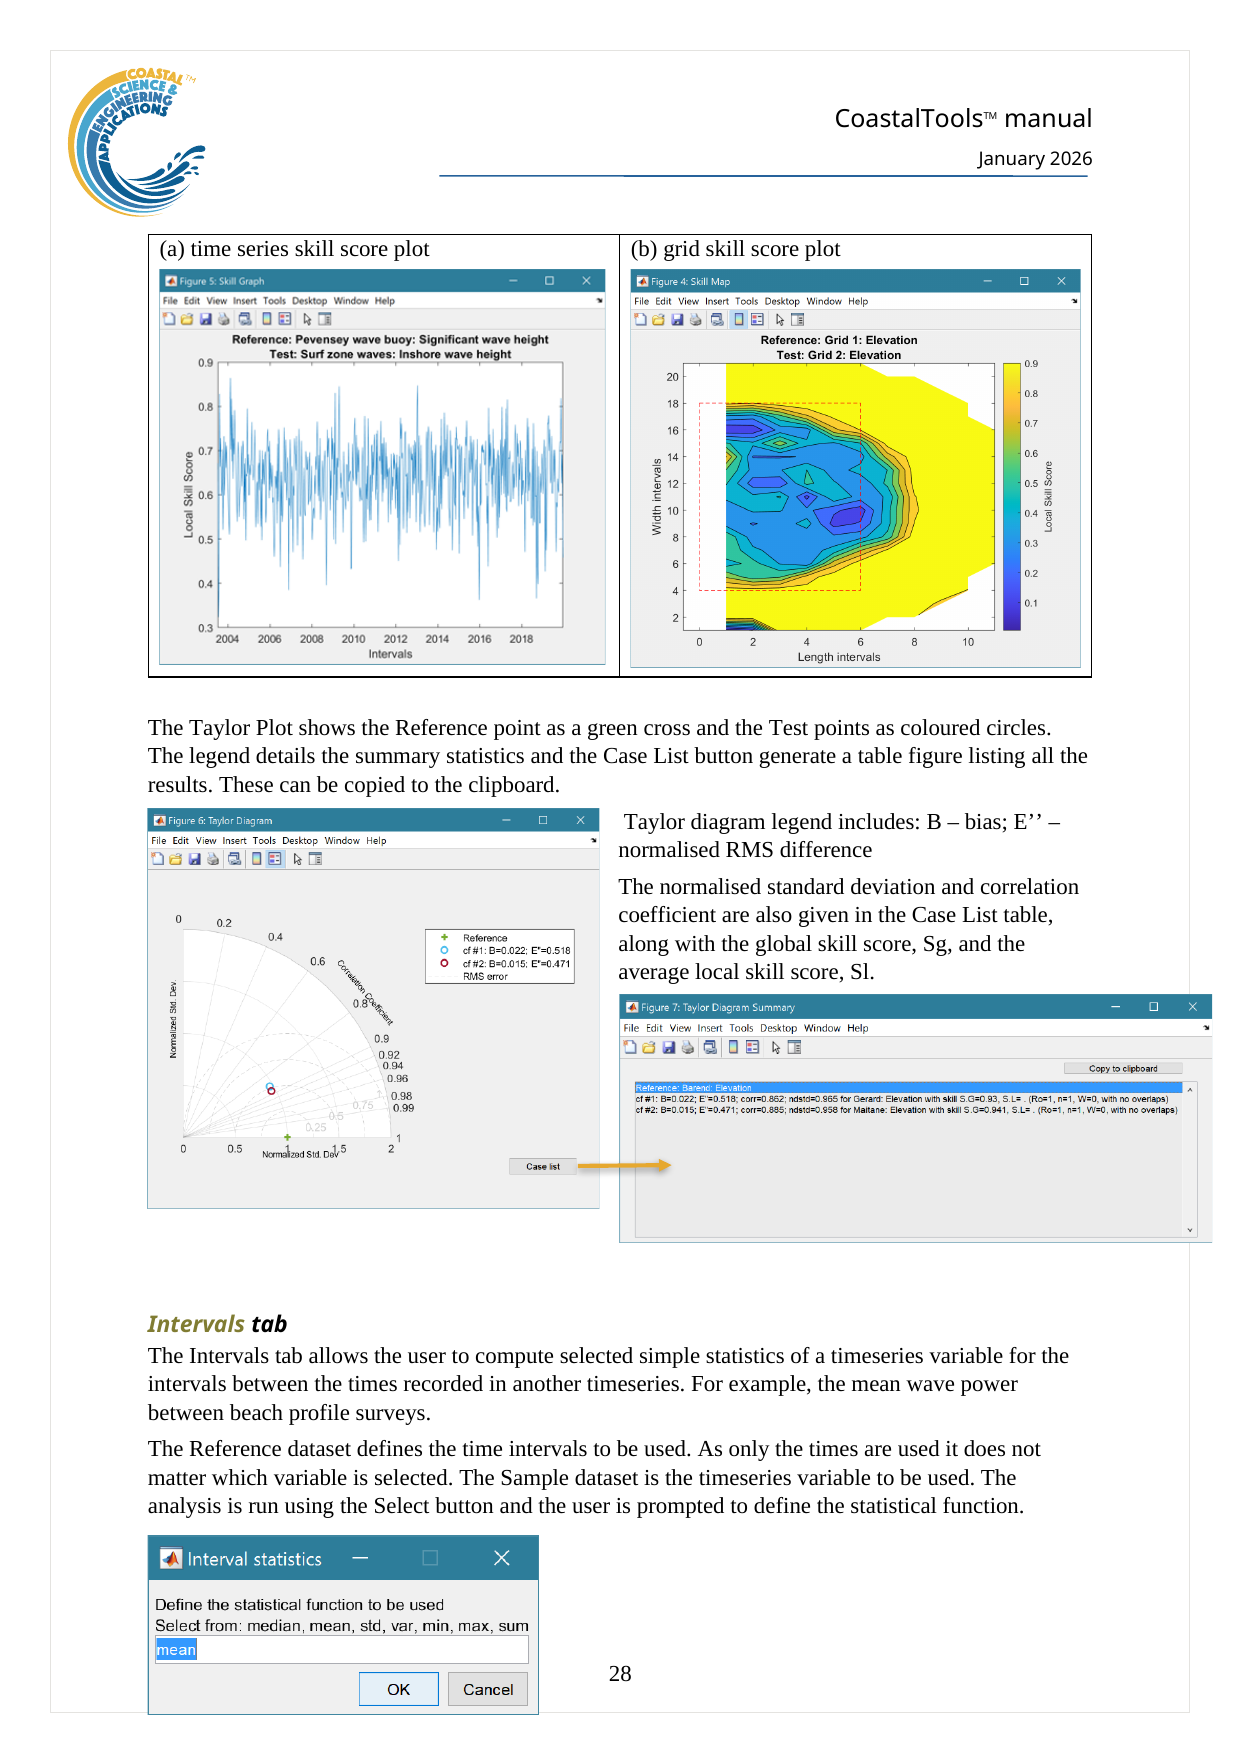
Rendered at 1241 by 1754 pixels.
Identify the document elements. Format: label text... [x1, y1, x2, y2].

picture [147, 1535, 539, 1715]
picture [159, 269, 606, 665]
picture [619, 994, 1213, 1243]
table_header (b) grid skill score plot [620, 235, 1091, 676]
text The Reference dataset defines the time intervals to be used. As only the times are used it does not matter which variable is selected. The Sample dataset is the timeseries variable to be used. The analysis is run using the Select button and the user is prompted to define the statistical function. [148, 1435, 1093, 1518]
text The Taylor Plot shows the Reference point as a green cross and the Test points as coloured circles. The legend details the summary statistics and the Case List button generate a table figure listing all the results. These can be copied to the clipboard. [148, 714, 1093, 797]
text Intervals tab [148, 1308, 1093, 1339]
text The normalised standard deviation and correlation coefficient are also given in the Case List table, along with the global skill score, Sg, and the average local skill score, Sl. [600, 873, 1093, 985]
table_header (a) time series skill score plot [149, 235, 619, 676]
picture [147, 808, 600, 1209]
text Taylor diagram legend includes: B – bias; E’’ – normalised RMS difference [600, 808, 1093, 863]
picture [630, 269, 1081, 668]
text The Intervals tab allows the user to compute selected simple statistics of a timeseries variable for the intervals between the times recorded in another timeseries. For example, the mean wave power between beach profile surveys. [148, 1342, 1093, 1425]
